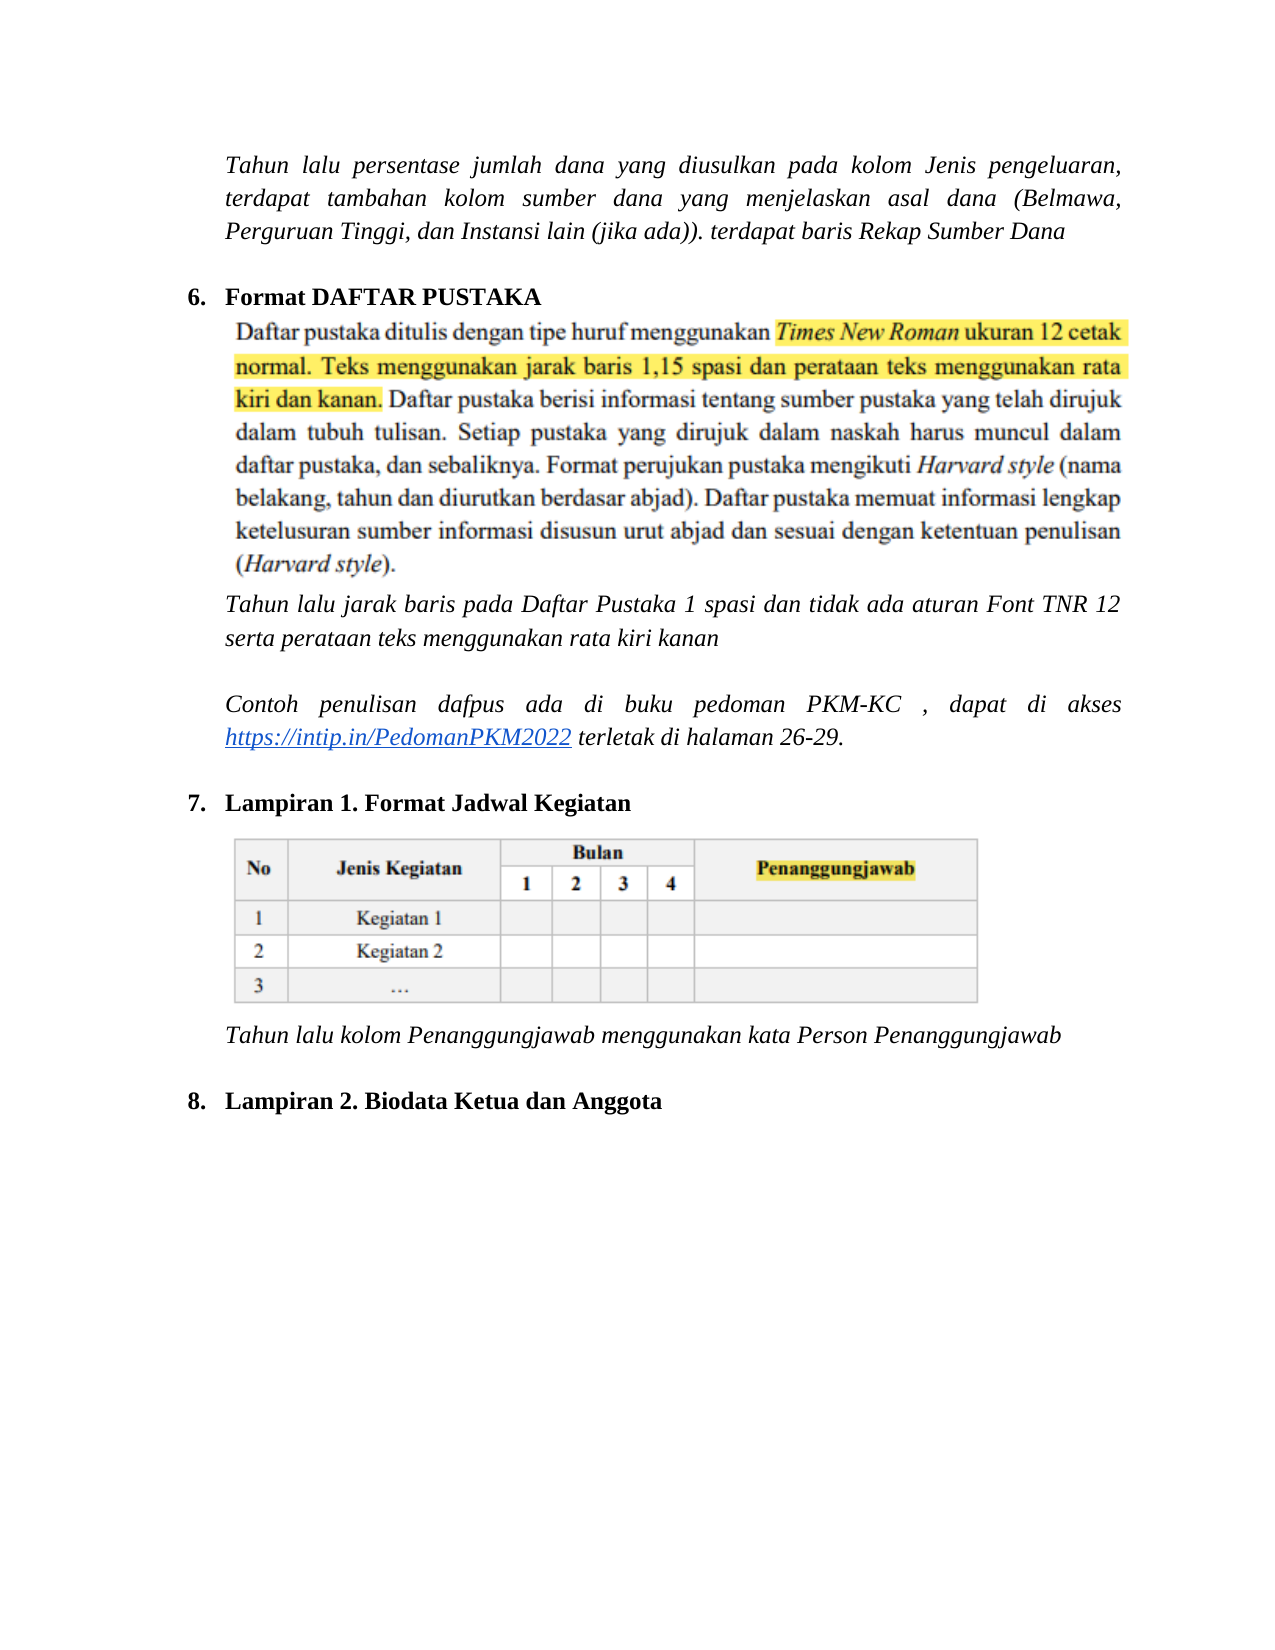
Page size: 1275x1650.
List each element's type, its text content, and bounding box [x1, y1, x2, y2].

text Contoh penulisan dafpus ada di buku pedoman PKM-KC , dapat di akses https://intip.in/PedomanPKM2022 terletak di halaman 26-29. [225, 689, 1125, 750]
list Lampiran 2. Biodata Ketua dan Anggota [187, 1086, 1125, 1115]
text Tahun lalu kolom Penanggungjawab menggunakan kata Person Penanggungjawab [225, 1020, 1125, 1049]
text Tahun lalu persentase jumlah dana yang diusulkan pada kolom Jenis pengeluaran, terdapat tambahan kolom sumber dana yang menjelaskan asal dana (Belmawa, Perguruan Tinggi, dan Instansi lain (jika ada)). terdapat baris Rekap Sumber Dana [225, 150, 1125, 245]
list Lampiran 1. Format Jadwal Kegiatan [187, 788, 1125, 816]
list Format DAFTAR PUSTAKA [187, 282, 1125, 311]
text Tahun lalu jarak baris pada Daftar Pustaka 1 spasi dan tidak ada aturan Font TNR 12 serta perataan teks menggunakan rata kiri kanan [225, 589, 1125, 651]
picture [225, 315, 1146, 586]
picture [225, 820, 994, 1016]
